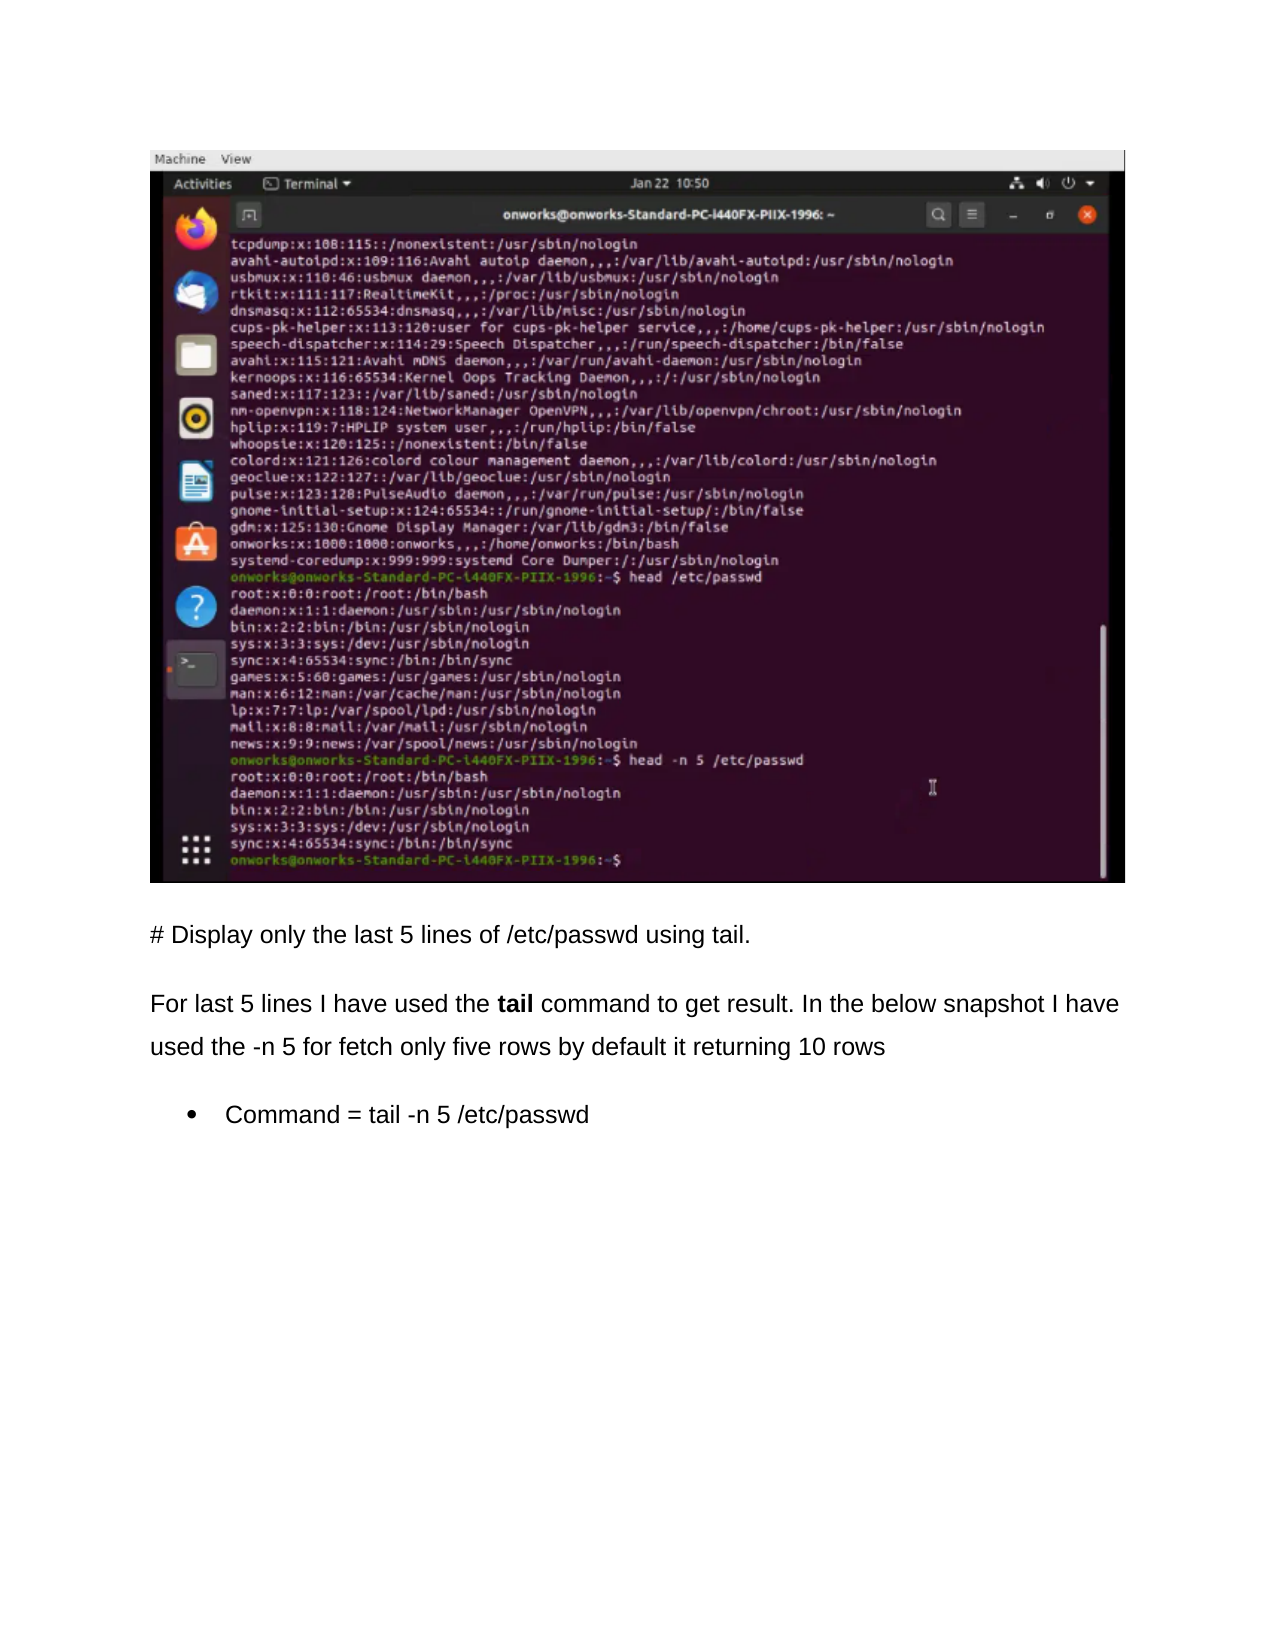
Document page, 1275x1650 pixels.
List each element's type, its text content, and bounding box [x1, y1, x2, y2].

text For last 5 lines I have used the tail command to get result. In the below snapshot I have used the -n 5 for fetch only five rows by default it returning 10 rows [150, 989, 1125, 1061]
picture [150, 150, 1125, 883]
text # Display only the last 5 lines of /etc/passwd using tail. [150, 921, 1125, 949]
list Command = tail -n 5 /etc/passwd [187, 1100, 1125, 1129]
